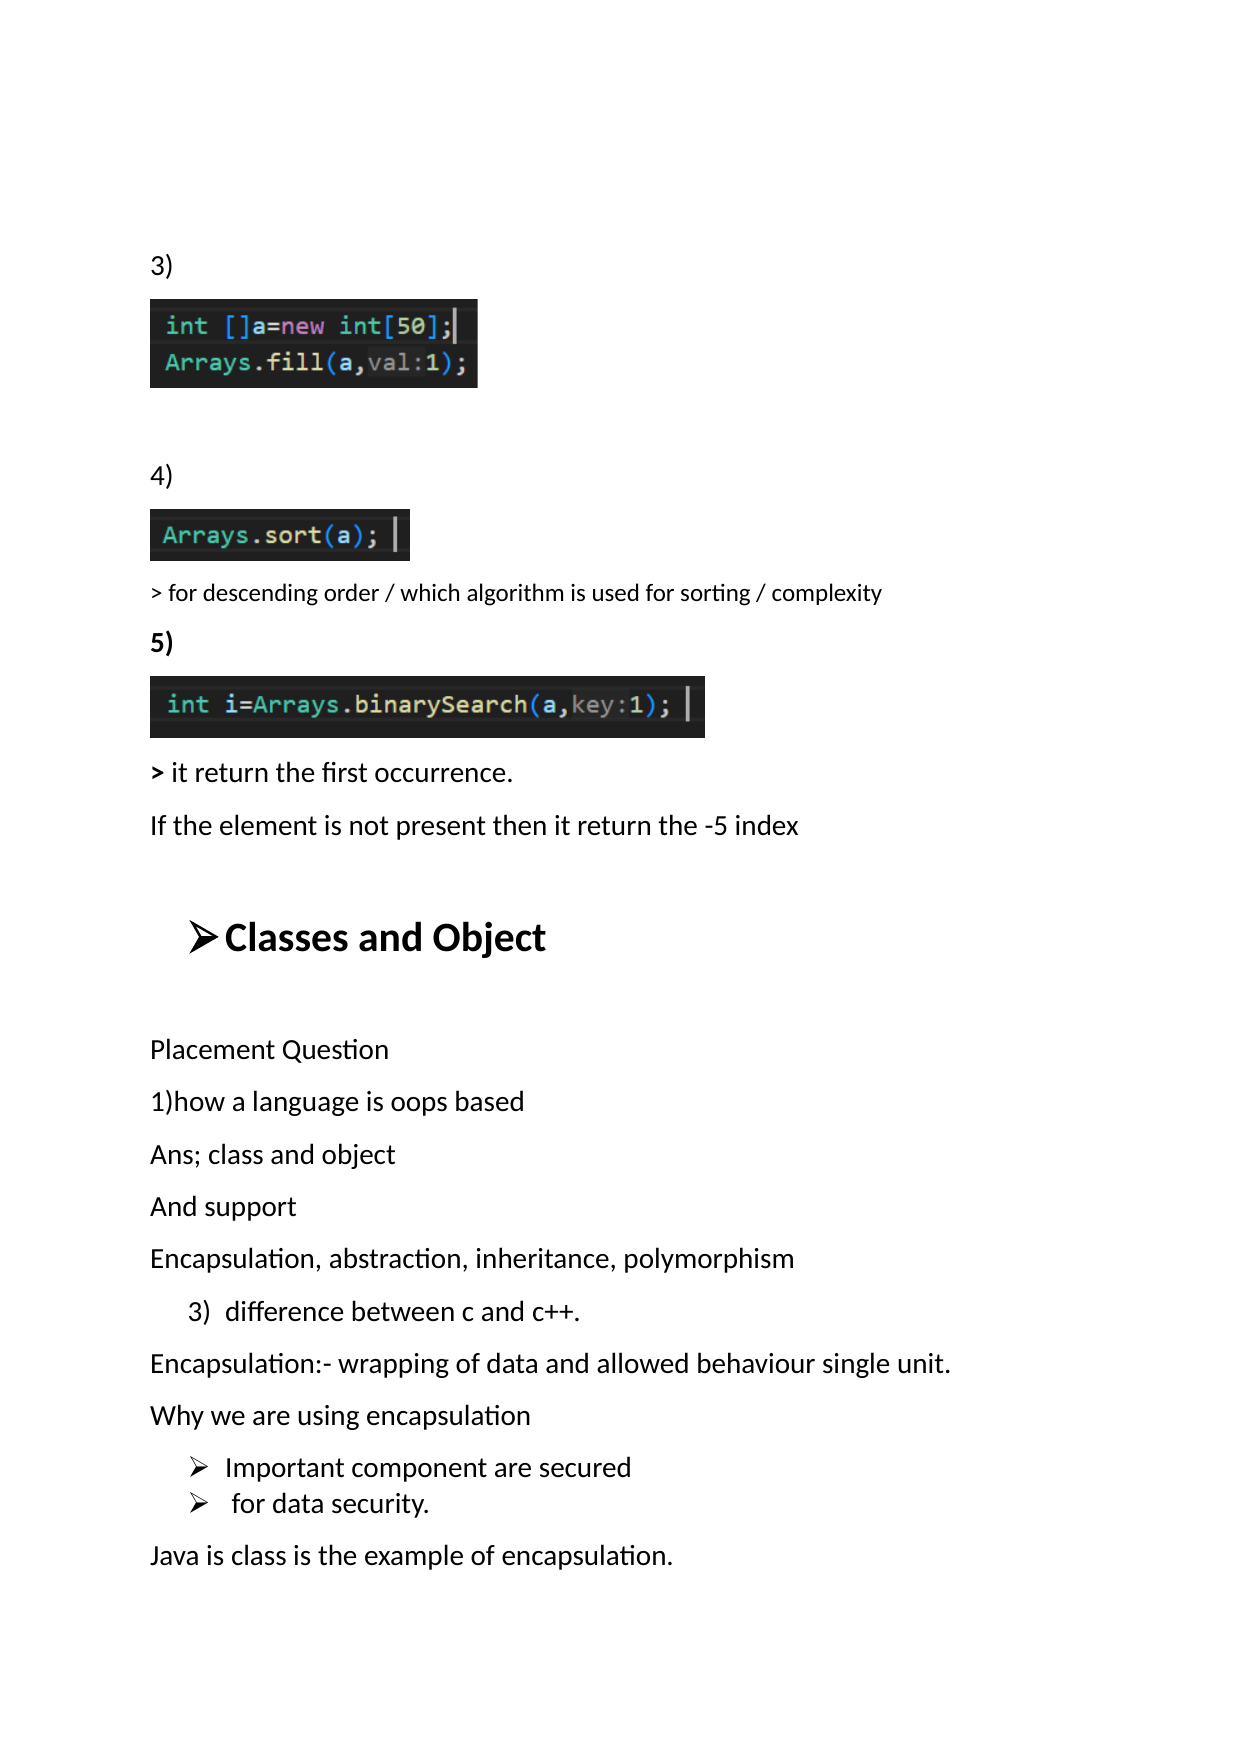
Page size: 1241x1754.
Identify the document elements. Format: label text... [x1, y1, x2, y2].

text And support [150, 1188, 1090, 1224]
text Why we are using encapsulation [150, 1397, 1090, 1433]
text 3) [150, 247, 1090, 283]
picture [150, 676, 705, 738]
text Ans; class and object [150, 1136, 1090, 1171]
list difference between c and c++. [187, 1293, 1090, 1328]
picture [150, 299, 478, 388]
text 4) [150, 457, 1090, 493]
text > it return the first occurrence. [150, 754, 1090, 790]
text 5) [150, 624, 1090, 660]
text Encapsulation:- wrapping of data and allowed behaviour single unit. [150, 1345, 1090, 1381]
list for data security. [187, 1485, 1090, 1521]
list Classes and Object [187, 911, 1090, 962]
text Java is class is the example of encapsulation. [150, 1537, 1090, 1573]
list Important component are secured [187, 1449, 1090, 1485]
text 1)how a language is oops based [150, 1083, 1090, 1119]
text > for descending order / which algorithm is used for sorting / complexity [150, 577, 1090, 608]
picture [150, 509, 410, 561]
text If the element is not present then it return the -5 index [150, 807, 1090, 842]
text Placement Question [150, 1031, 1090, 1067]
text Encapsulation, abstraction, inheritance, polymorphism [150, 1240, 1090, 1276]
